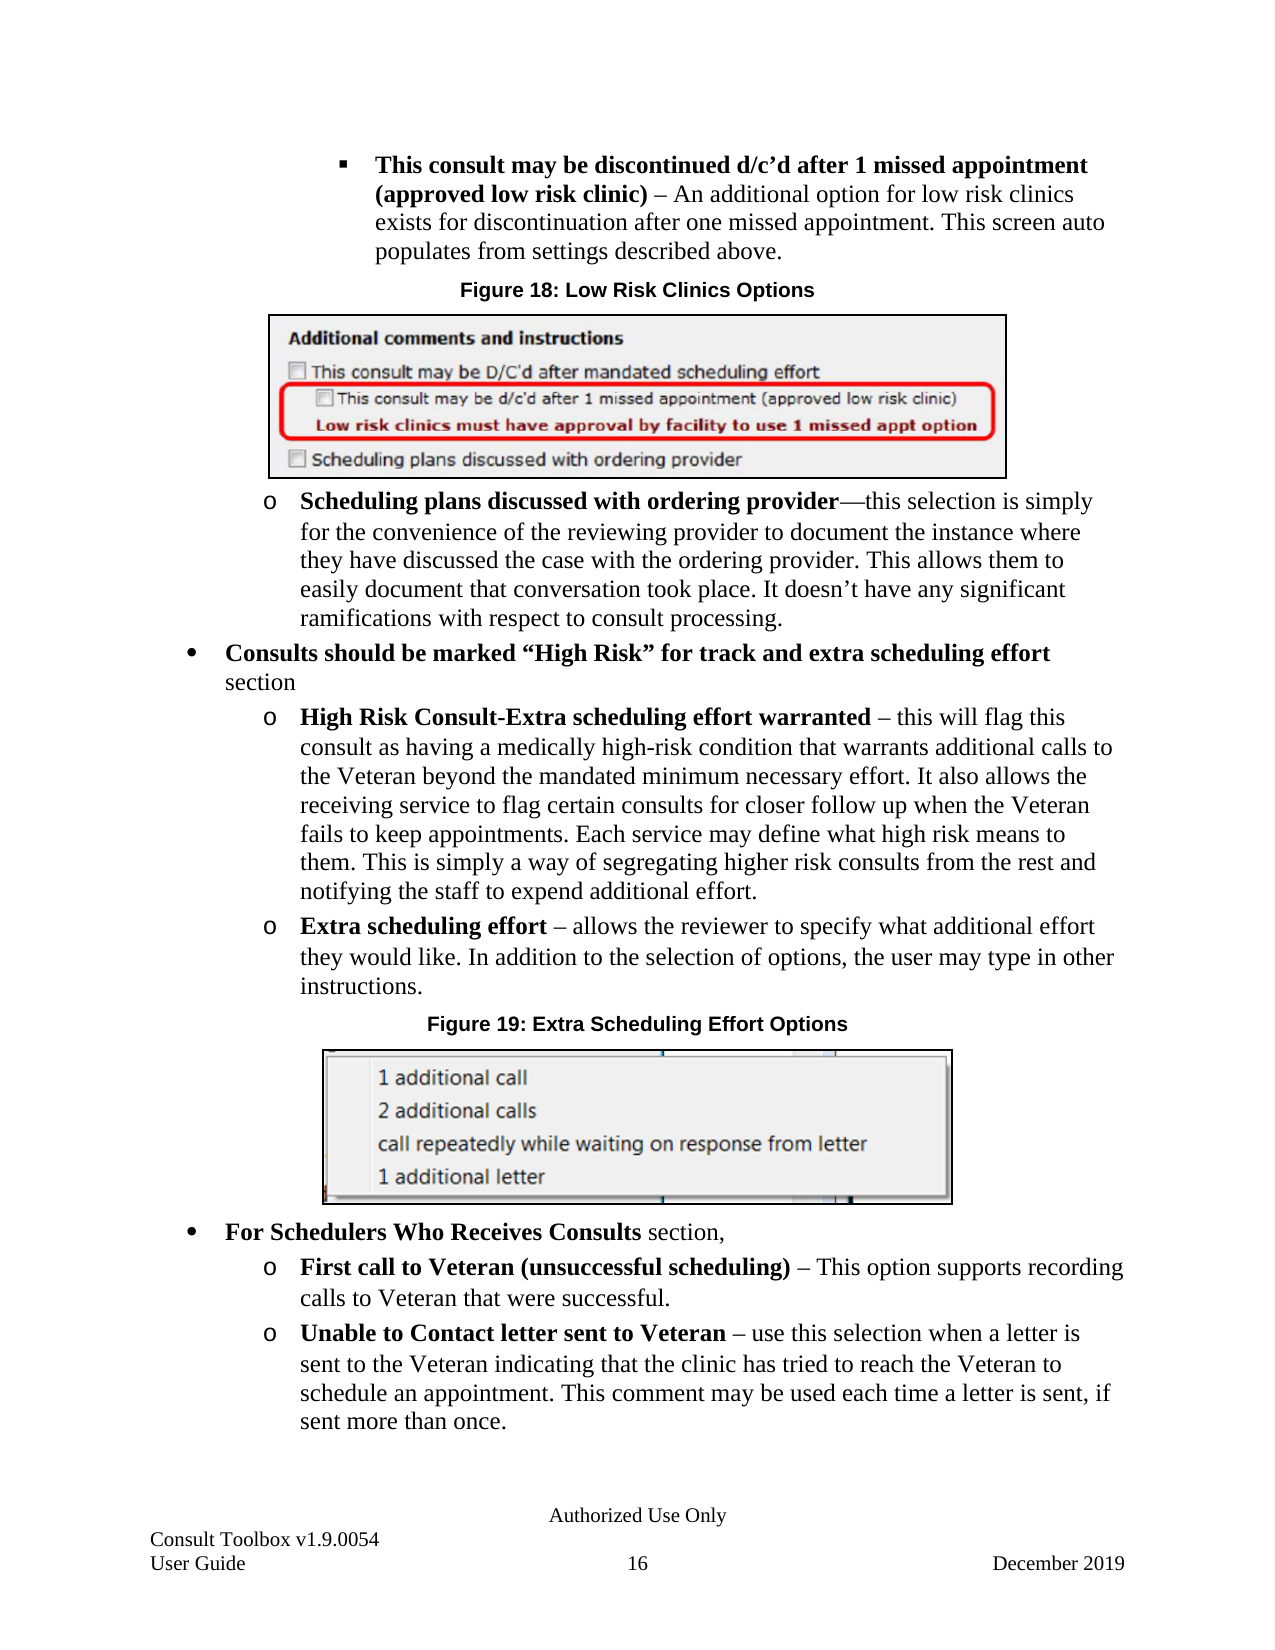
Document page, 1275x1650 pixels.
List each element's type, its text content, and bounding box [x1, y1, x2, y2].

text Figure 18: Low Risk Clinics Options [150, 277, 1125, 301]
text For Schedulers Who Receives Consults section, [187, 1217, 1125, 1246]
text Consults should be marked “High Risk” for track and extra scheduling effort section [187, 638, 1125, 695]
text Scheduling plans discussed with ordering provider—this selection is simply for the convenience of the reviewing provider to document the instance where they have discussed the case with the ordering provider. This allows them to easily document that conversation took place. It doesn’t have any significant ramifications with respect to consult processing. [262, 486, 1125, 632]
picture [324, 1051, 951, 1203]
text First call to Veteran (unsuccessful scheduling) – This option supports recording calls to Veteran that were successful. [262, 1252, 1125, 1312]
text This consult may be discontinued d/c’d after 1 missed appointment (approved low risk clinic) – An additional option for low risk clinics exists for discontinuation after one missed appointment. This screen auto populates from settings described above. [337, 150, 1125, 265]
text Unable to Contact letter sent to Veteran – use this selection when a letter is sent to the Veteran indicating that the clinic has tried to reach the Veteran to schedule an appointment. This comment may be used each time a letter is sent, if sent more than once. [262, 1318, 1125, 1435]
picture [270, 316, 1005, 477]
text Extra scheduling effort – allows the reviewer to specify what additional effort they would like. In addition to the selection of options, the user may type in other instructions. [262, 911, 1125, 999]
text High Risk Consult-Extra scheduling effort warranted – this will flag this consult as having a medically high-risk condition that warrants additional calls to the Veteran beyond the mandated minimum necessary effort. It also allows the receiving service to flag certain consults for closer follow up when the Veteran fails to keep appointments. Each service may define what high risk means to them. This is simply a way of segregating higher risk consults from the rest and notifying the staff to expend additional effort. [262, 702, 1125, 905]
text Figure 19: Extra Scheduling Effort Options [150, 1012, 1125, 1036]
